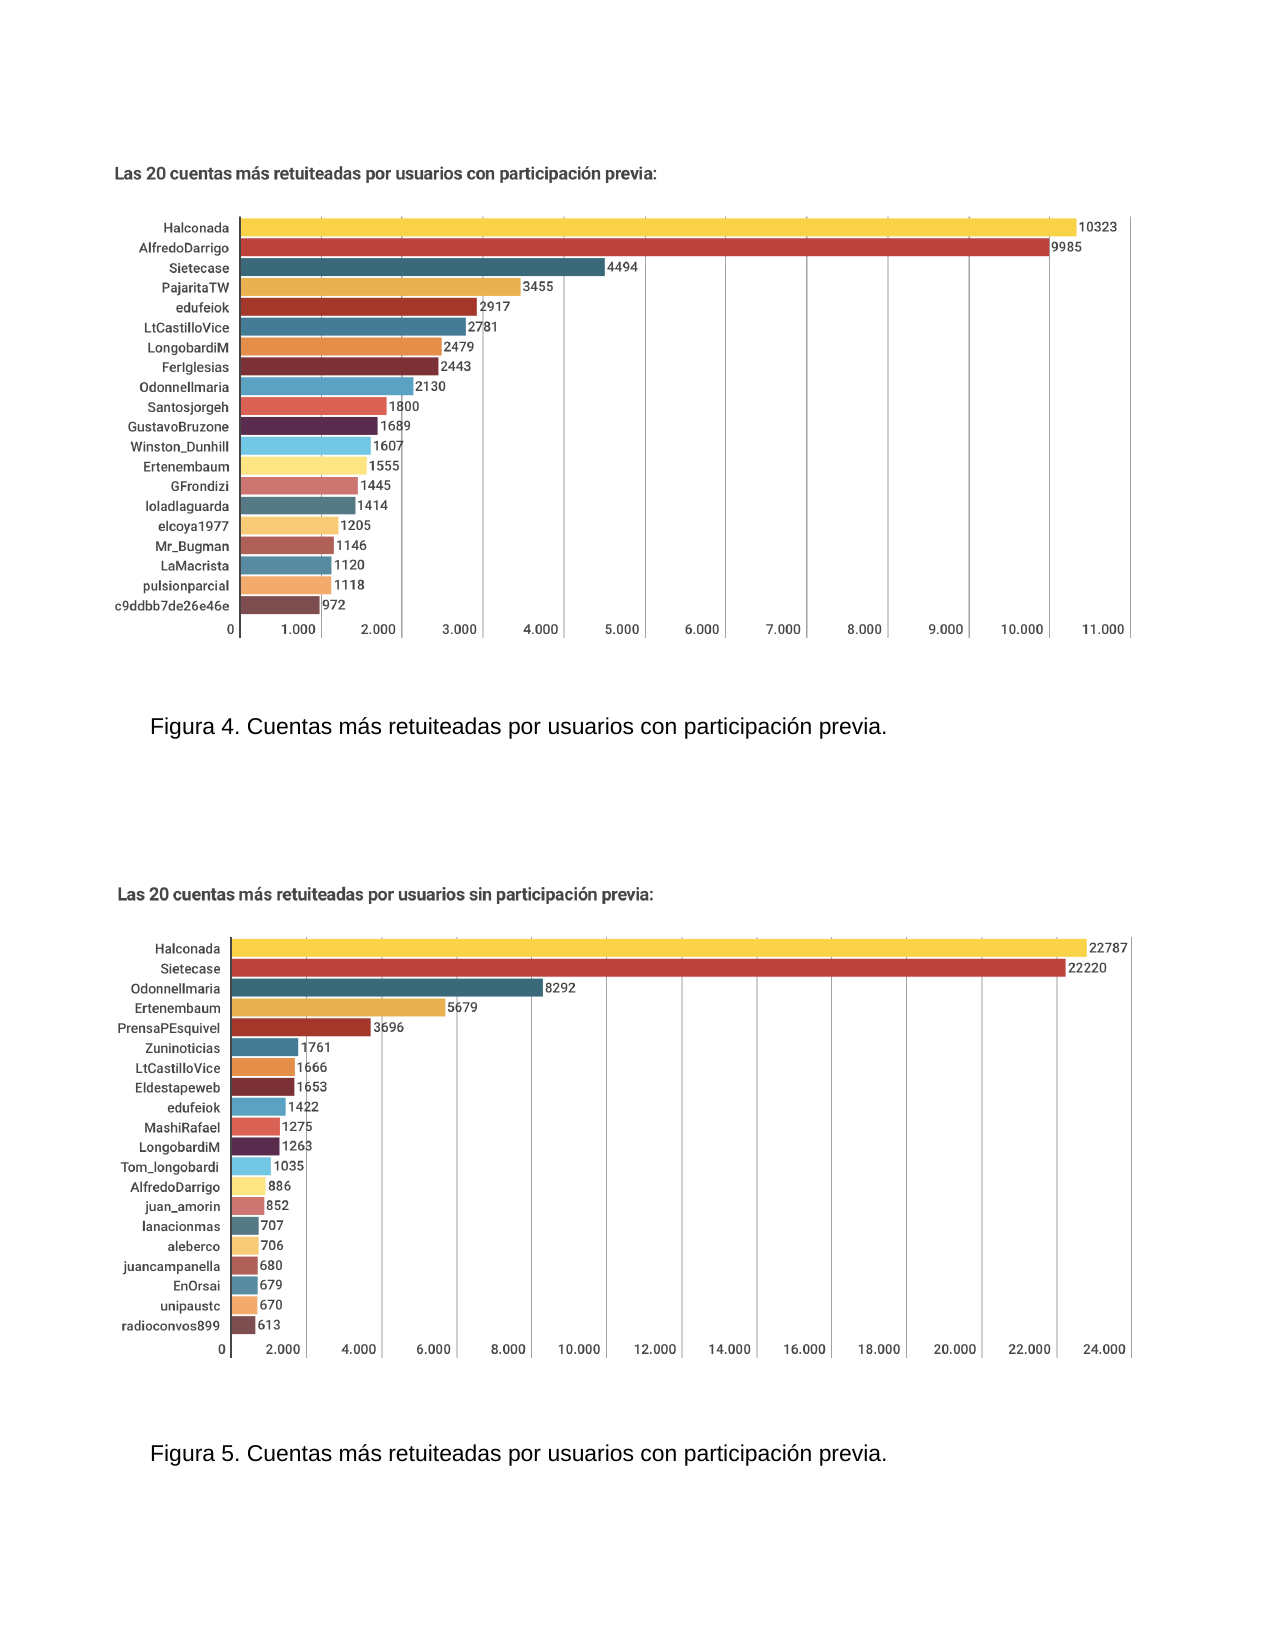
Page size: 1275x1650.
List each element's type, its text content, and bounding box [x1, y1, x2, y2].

text Figura 5. Cuentas más retuiteadas por usuarios con participación previa. [150, 1440, 1125, 1466]
picture [93, 156, 1153, 661]
text Figura 4. Cuentas más retuiteadas por usuarios con participación previa. [150, 713, 1125, 739]
picture [93, 879, 1153, 1383]
